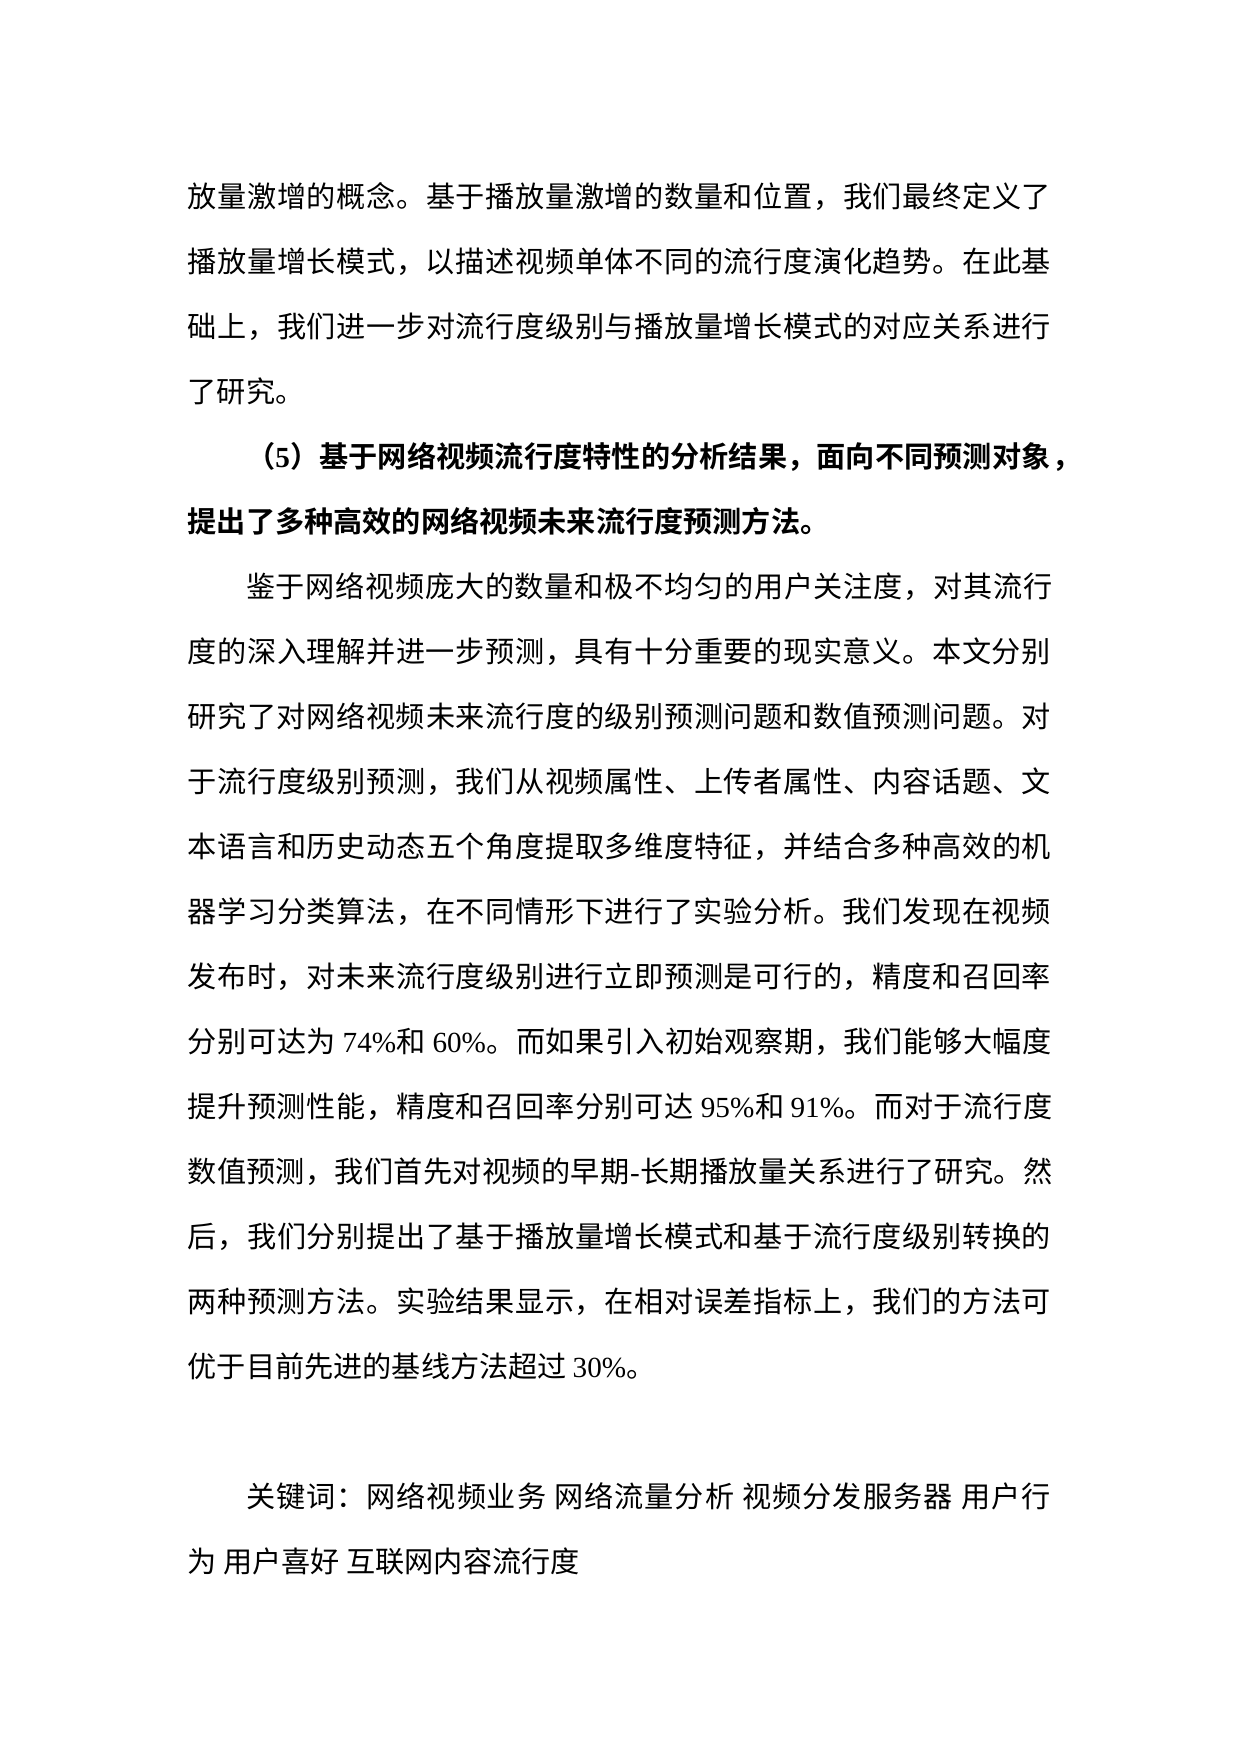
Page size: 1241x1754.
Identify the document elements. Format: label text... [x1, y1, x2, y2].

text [187, 162, 1053, 422]
text 关键词：网络视频业务 网络流量分析 视频分发服务器 用户行为 用户喜好 互联网内容流行度 [187, 1462, 1053, 1592]
text （5）基于网络视频流行度特性的分析结果，面向不同预测对象，提出了多种高效的网络视频未来流行度预测方法。 [187, 422, 1053, 552]
text 鉴于网络视频庞大的数量和极不均匀的用户关注度，对其流行度的深入理解并进一步预测，具有十分重要的现实意义。本文分别研究了对网络视频未来流行度的级别预测问题和数值预测问题。对于流行度级别预测，我们从视频属性、上传者属性、内容话题、文本语言和历史动态五个角度提取多维度特征，并结合多种高效的机器学习分类算法，在不同情形下进行了实验分析。我们发现在视频发布时，对未来流行度级别进行立即预测是可行的，精度和召回率分别可达为74%和60%。而如果引入初始观察期，我们能够大幅度提升预测性能，精度和召回率分别可达95%和91%。而对于流行度数值预测，我们首先对视频的早期-长期播放量关系进行了研究。然后，我们分别提出了基于播放量增长模式和基于流行度级别转换的两种预测方法。实验结果显示，在相对误差指标上，我们的方法可优于目前先进的基线方法超过30%。 [187, 552, 1053, 1397]
